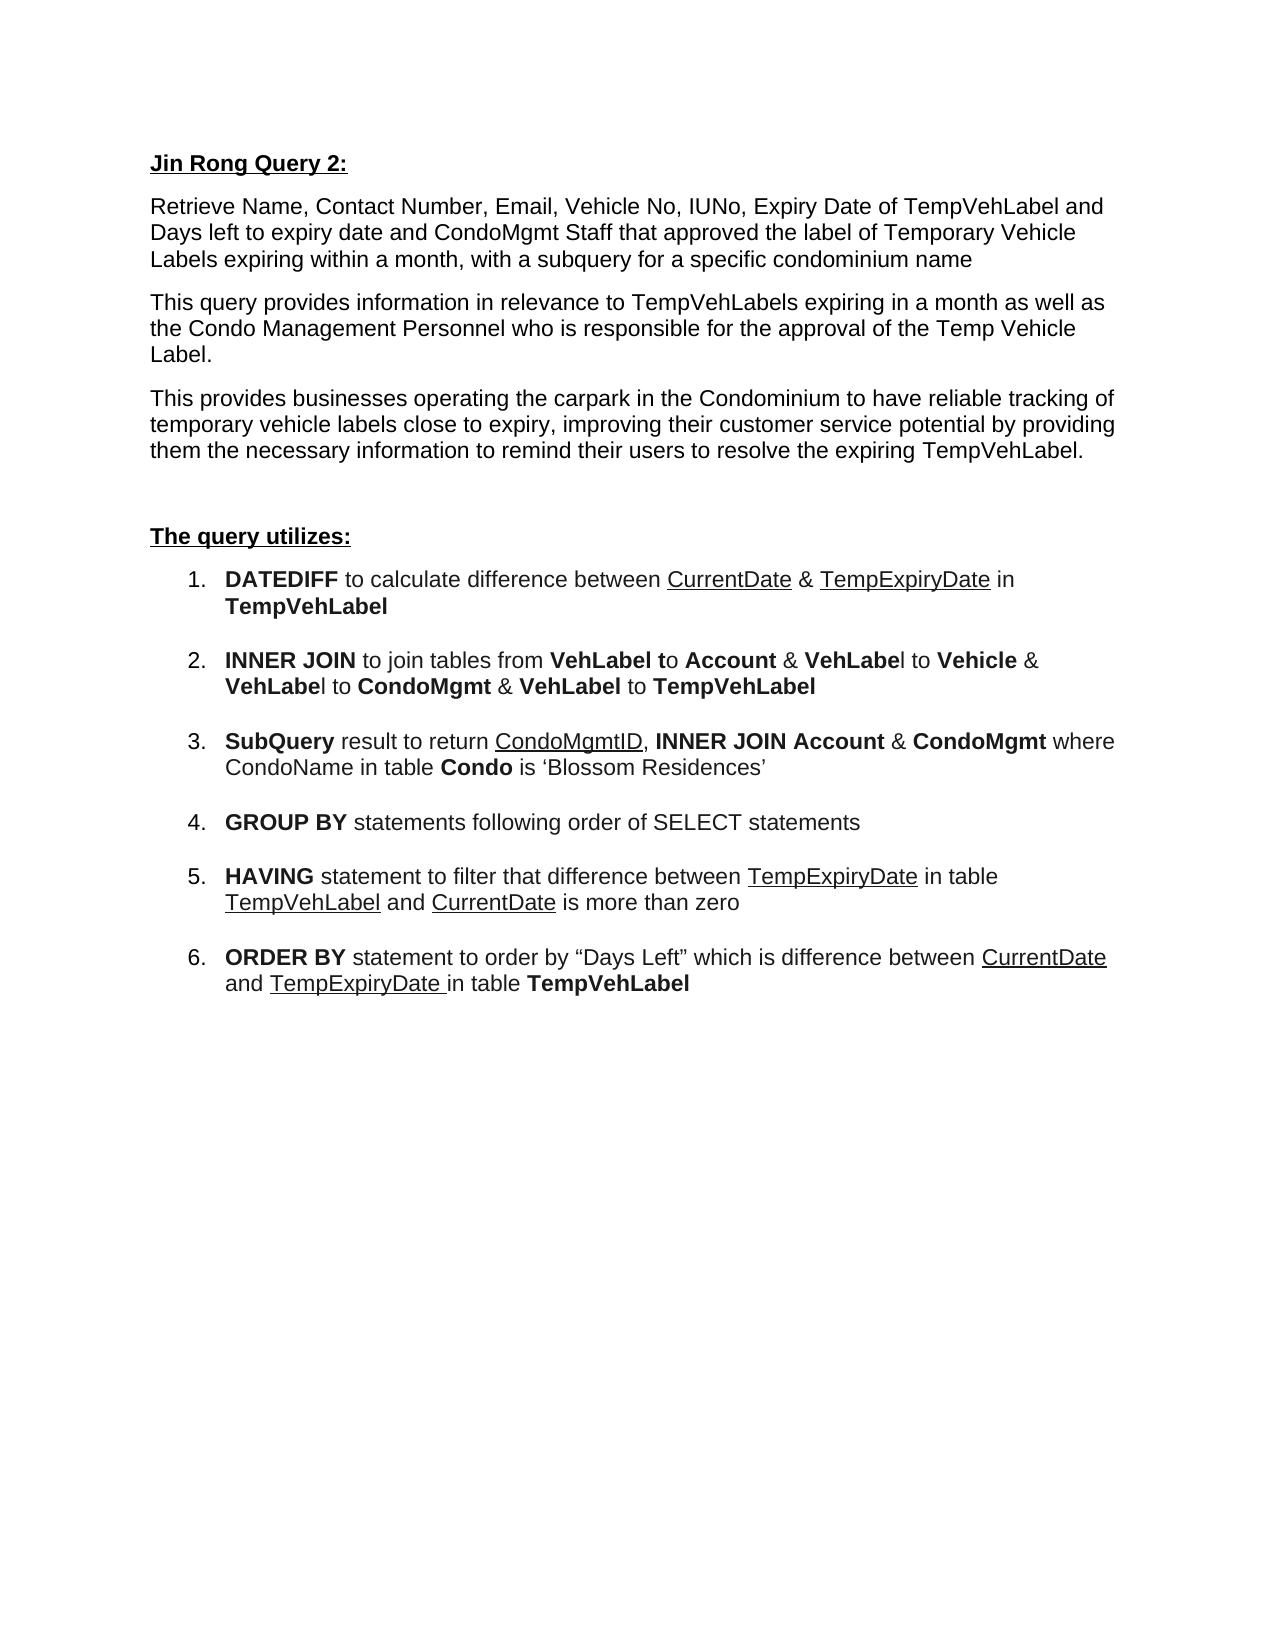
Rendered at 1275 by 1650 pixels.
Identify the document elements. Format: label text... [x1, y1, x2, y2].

text Retrieve Name, Contact Number, Email, Vehicle No, IUNo, Expiry Date of TempVehLabel and Days left to expiry date and CondoMgmt Staff that approved the label of Temporary Vehicle Labels expiring within a month, with a subquery for a specific condominium name [150, 193, 1125, 272]
text Jin Rong Query 2: [150, 150, 1125, 176]
list DATEDIFF to calculate difference between CurrentDate & TempExpiryDate in TempVehLabel [187, 566, 1125, 647]
text The query utilizes: [150, 523, 1125, 549]
text This query provides information in relevance to TempVehLabels expiring in a month as well as the Condo Management Personnel who is responsible for the approval of the Temp Vehicle Label. [150, 289, 1125, 368]
list INNER JOIN to join tables from VehLabel to Account & VehLabel to Vehicle & VehLabel to CondoMgmt & VehLabel to TempVehLabel [187, 647, 1125, 728]
list ORDER BY statement to order by “Days Left” which is difference between CurrentDate and TempExpiryDate in table TempVehLabel [187, 943, 1125, 996]
list HAVING statement to filter that difference between TempExpiryDate in table TempVehLabel and CurrentDate is more than zero [187, 863, 1125, 943]
text This provides businesses operating the carpark in the Condominium to have reliable tracking of temporary vehicle labels close to expiry, improving their customer service potential by providing them the necessary information to remind their users to resolve the expiring TempVehLabel. [150, 384, 1125, 463]
list GROUP BY statements following order of SELECT statements [187, 808, 1125, 863]
list SubQuery result to return CondoMgmtID, INNER JOIN Account & CondoMgmt where CondoName in table Condo is ‘Blossom Residences’ [187, 728, 1125, 808]
